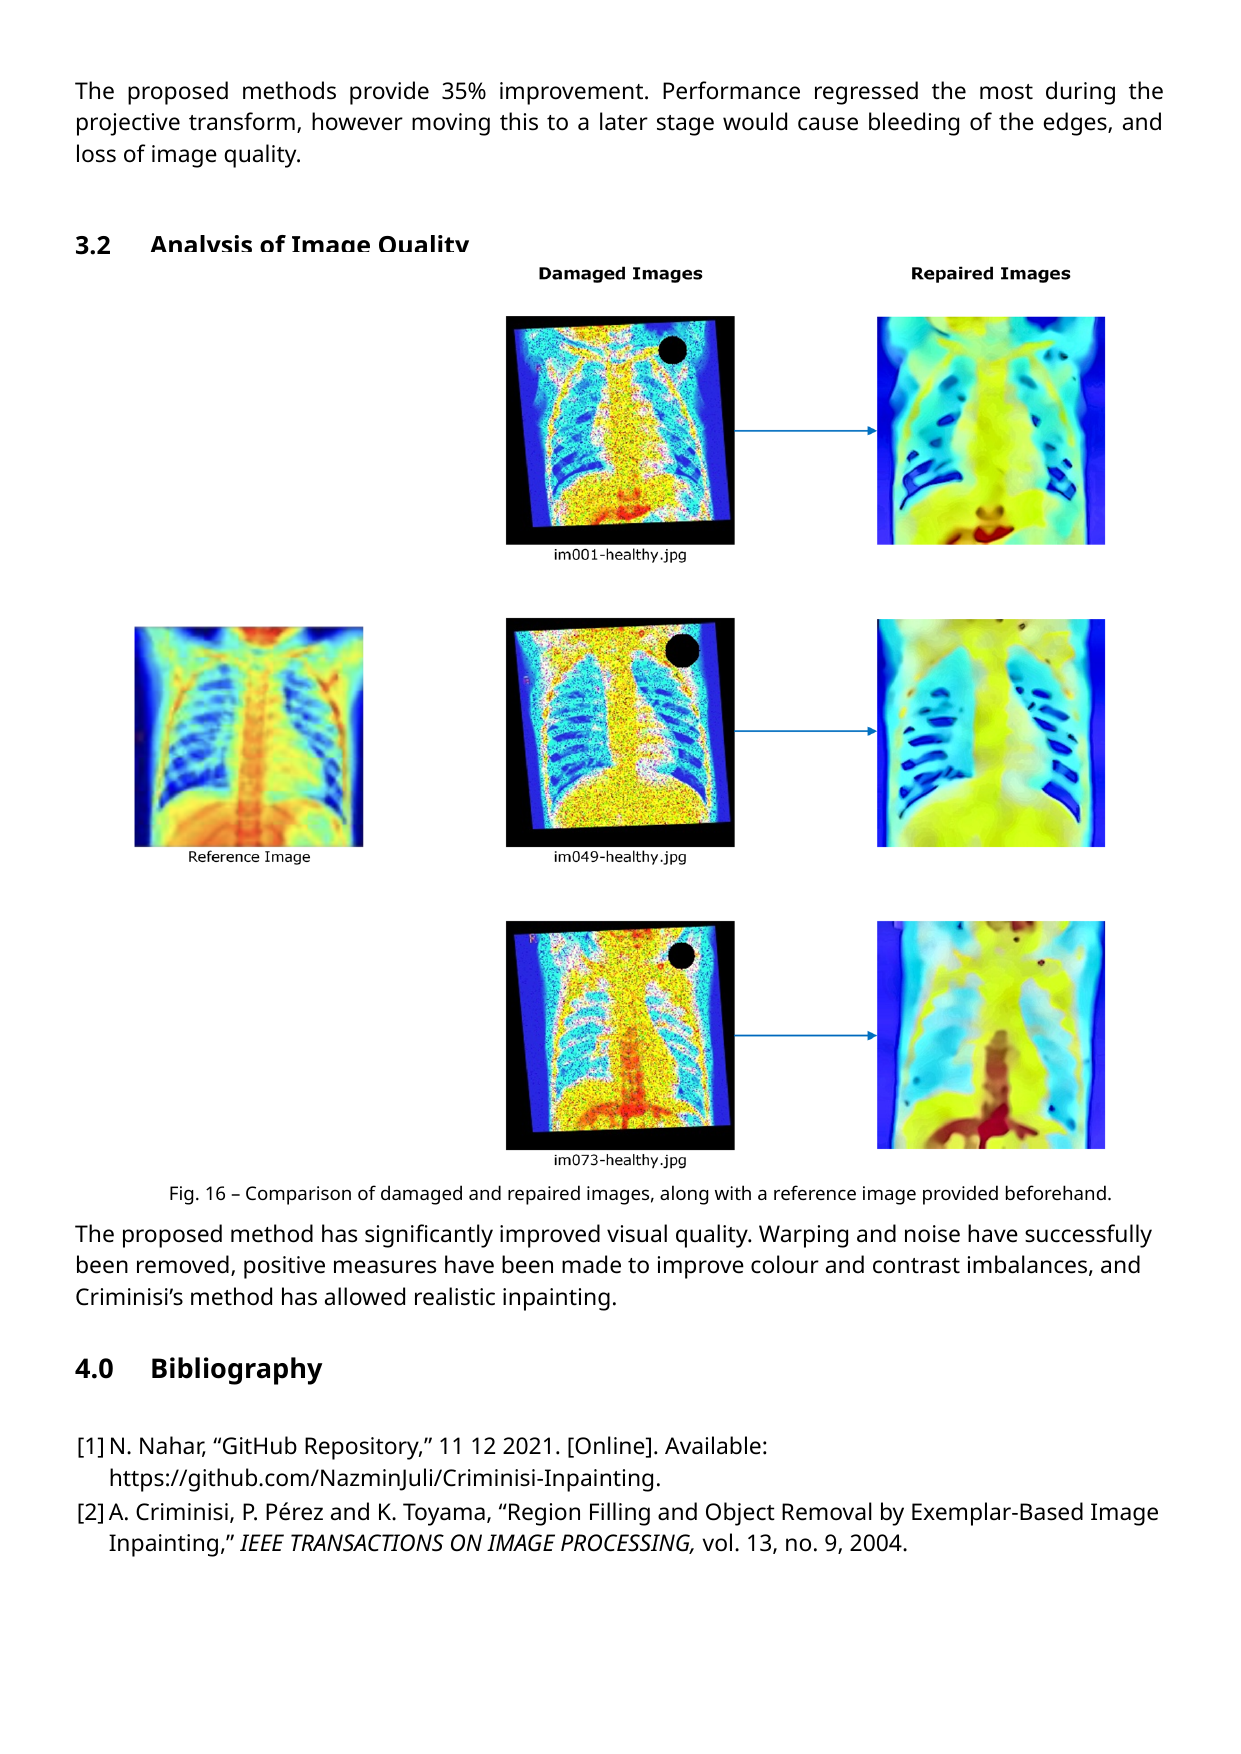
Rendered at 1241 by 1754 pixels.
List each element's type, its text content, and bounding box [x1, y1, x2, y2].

subtitle 3.2 Analysis of Image Quality [75, 228, 1165, 296]
picture [128, 252, 1110, 1179]
subtitle The proposed methods provide 35% improvement. Performance regressed the most during the projective transform, however moving this to a later stage would cause bleeding of the edges, and loss of image quality. [75, 75, 1165, 169]
text The proposed method has significantly improved visual quality. Warping and noise have successfully been removed, positive measures have been made to improve colour and contrast imbalances, and Criminisi’s method has allowed realistic inpainting. [75, 1210, 1165, 1308]
